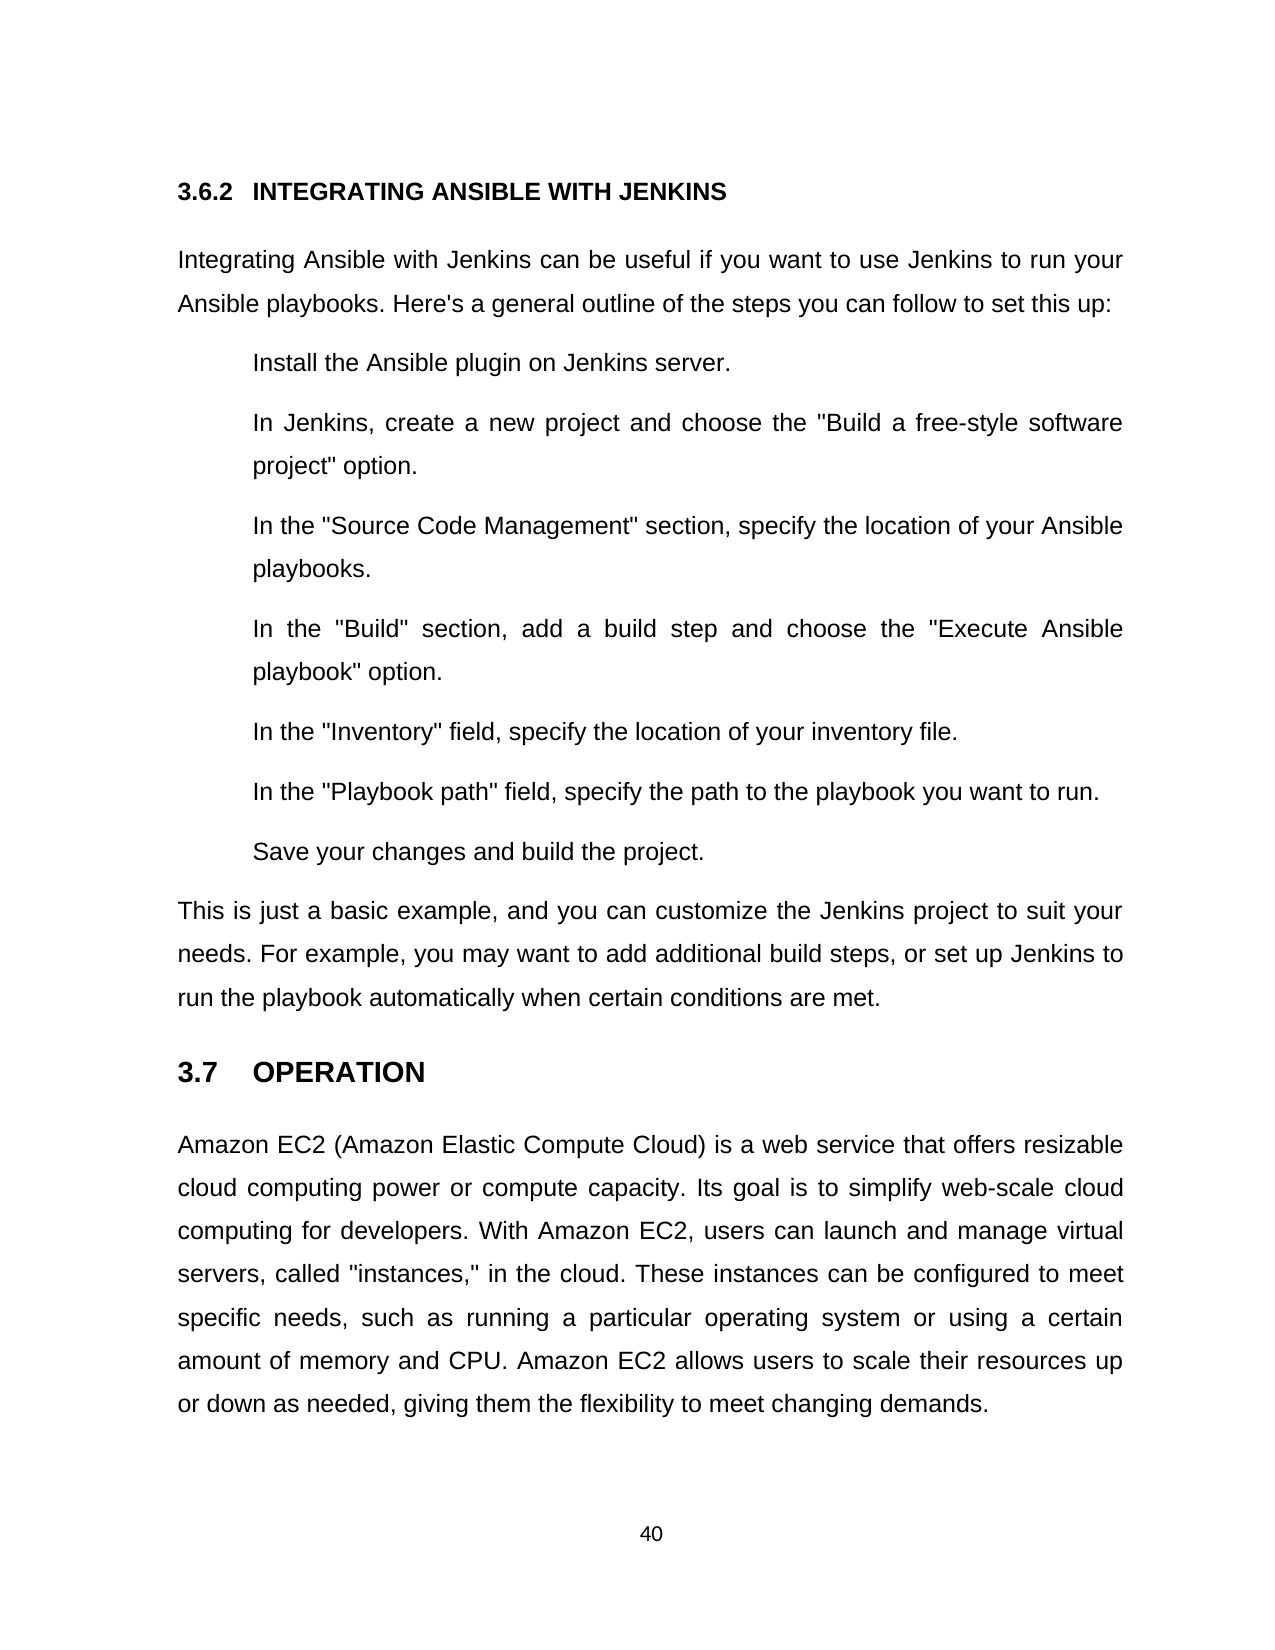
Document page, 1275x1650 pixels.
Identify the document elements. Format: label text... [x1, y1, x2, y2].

subtitle 3.6.2 INTEGRATING ANSIBLE WITH JENKINS [177, 177, 1125, 243]
text Amazon EC2 (Amazon Elastic Compute Cloud) is a web service that offers resizable cloud computing power or compute capacity. Its goal is to simplify web-scale cloud computing for developers. With Amazon EC2, users can launch and manage virtual servers, called "instances," in the cloud. These instances can be configured to meet specific needs, such as running a particular operating system or using a certain amount of memory and CPU. Amazon EC2 allows users to scale their resources up or down as needed, giving them the flexibility to meet changing demands. [177, 1130, 1125, 1418]
text Integrating Ansible with Jenkins can be useful if you want to use Jenkins to run your Ansible playbooks. Here's a general outline of the steps you can follow to set this up: [177, 245, 1125, 317]
text Install the Ansible plugin on Jenkins server. [252, 348, 1125, 377]
text In the "Build" section, add a build step and choose the "Execute Ansible playbook" option. [252, 614, 1125, 686]
text In Jenkins, create a new project and choose the "Build a free-style software project" option. [252, 408, 1125, 480]
text This is just a basic example, and you can customize the Jenkins project to suit your needs. For example, you may want to add additional build steps, or set up Jenkins to run the playbook automatically when certain conditions are met. [177, 896, 1125, 1011]
text Save your changes and build the project. [252, 836, 1125, 865]
text In the "Playbook path" field, specify the path to the playbook you want to run. [252, 777, 1125, 805]
text In the "Source Code Management" section, specify the location of your Ansible playbooks. [252, 511, 1125, 583]
text In the "Inventory" field, specify the location of your inventory file. [252, 717, 1125, 746]
subtitle 3.7 OPERATION [177, 1055, 1125, 1088]
